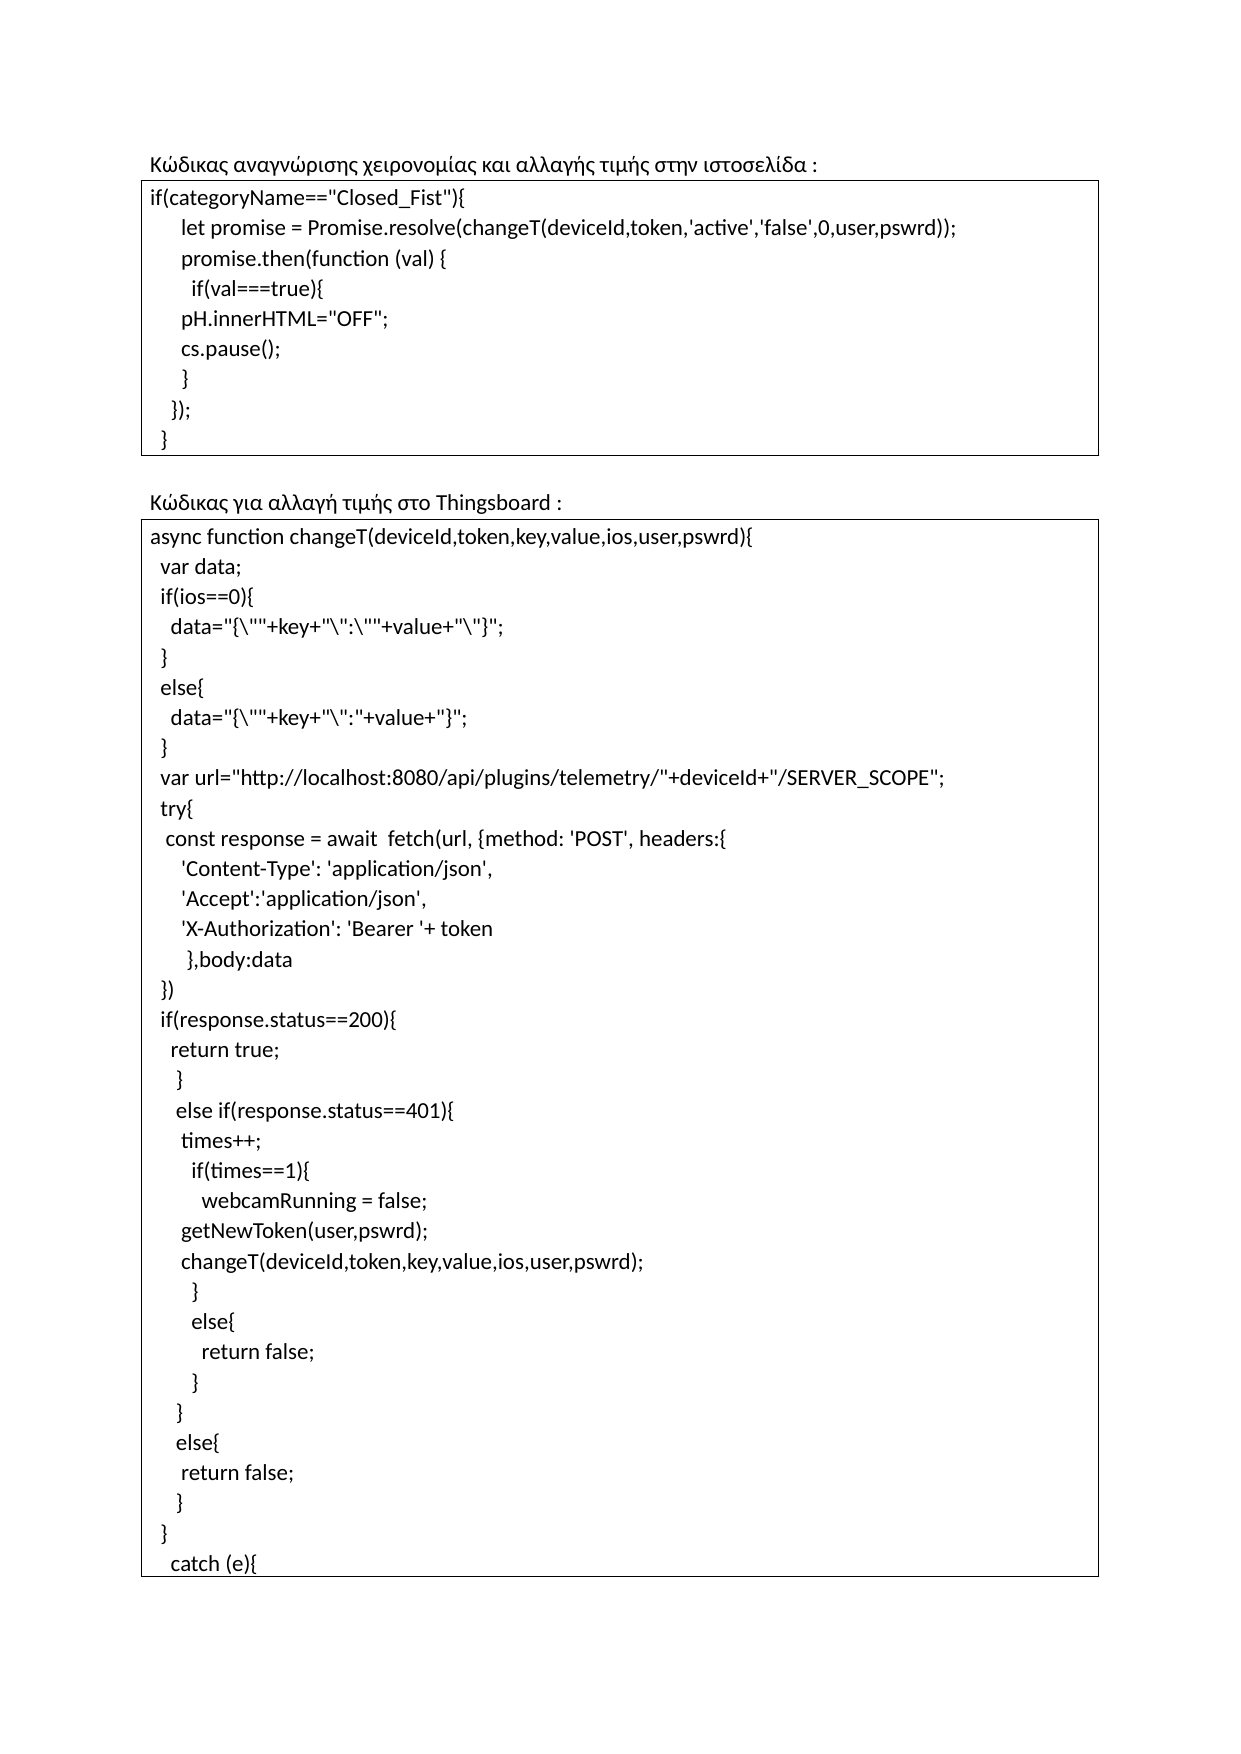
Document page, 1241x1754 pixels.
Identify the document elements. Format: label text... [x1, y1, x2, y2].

text catch (e){ [142, 1546, 1098, 1576]
text 'Accept':'application/json', [142, 881, 1098, 911]
text async function changeT(deviceId,token,key,value,ios,user,pswrd){ [142, 520, 1098, 549]
text }); [142, 392, 1098, 422]
text }) [142, 972, 1098, 1002]
text } [142, 1516, 1098, 1546]
text 'X-Authorization': 'Bearer '+ token [142, 911, 1098, 942]
text } [142, 730, 1098, 760]
text Κώδικας αναγνώρισης χειρονομίας και αλλαγής τιμής στην ιστοσελίδα : [150, 150, 1090, 178]
text 'Content-Type': 'application/json', [142, 851, 1098, 881]
text } [142, 1485, 1098, 1516]
text promise.then(function (val) { [142, 241, 1098, 271]
text webcamRunning = false; [142, 1183, 1098, 1213]
text data="{\""+key+"\":\""+value+"\"}"; [142, 609, 1098, 639]
text else if(response.status==401){ [142, 1093, 1098, 1123]
text return false; [142, 1455, 1098, 1485]
text changeT(deviceId,token,key,value,ios,user,pswrd); [142, 1244, 1098, 1274]
text getNewToken(user,pswrd); [142, 1213, 1098, 1244]
text if(response.status==200){ [142, 1002, 1098, 1032]
text if(val===true){ [142, 271, 1098, 301]
text if(times==1){ [142, 1153, 1098, 1183]
text try{ [142, 791, 1098, 821]
text var url="http://localhost:8080/api/plugins/telemetry/"+deviceId+"/SERVER_SCOPE"; [142, 760, 1098, 791]
text return true; [142, 1032, 1098, 1062]
text if(categoryName=="Closed_Fist"){ [142, 181, 1098, 210]
text } [142, 1062, 1098, 1093]
text pH.innerHTML="OFF"; [142, 301, 1098, 331]
text } [142, 361, 1098, 392]
text } [142, 422, 1098, 455]
text cs.pause(); [142, 331, 1098, 361]
text const response = await fetch(url, {method: 'POST', headers:{ [142, 821, 1098, 851]
text times++; [142, 1123, 1098, 1153]
text } [142, 1395, 1098, 1425]
text },body:data [142, 942, 1098, 972]
text } [142, 1274, 1098, 1304]
text var data; [142, 549, 1098, 579]
text } [142, 1364, 1098, 1395]
text let promise = Promise.resolve(changeT(deviceId,token,'active','false',0,user,pswrd)); [142, 210, 1098, 241]
text else{ [142, 1425, 1098, 1455]
text else{ [142, 1304, 1098, 1334]
text data="{\""+key+"\":"+value+"}"; [142, 700, 1098, 730]
text return false; [142, 1334, 1098, 1364]
text else{ [142, 670, 1098, 700]
text Κώδικας για αλλαγή τιμής στο Thingsboard : [150, 488, 1090, 517]
text } [142, 639, 1098, 670]
text if(ios==0){ [142, 579, 1098, 609]
